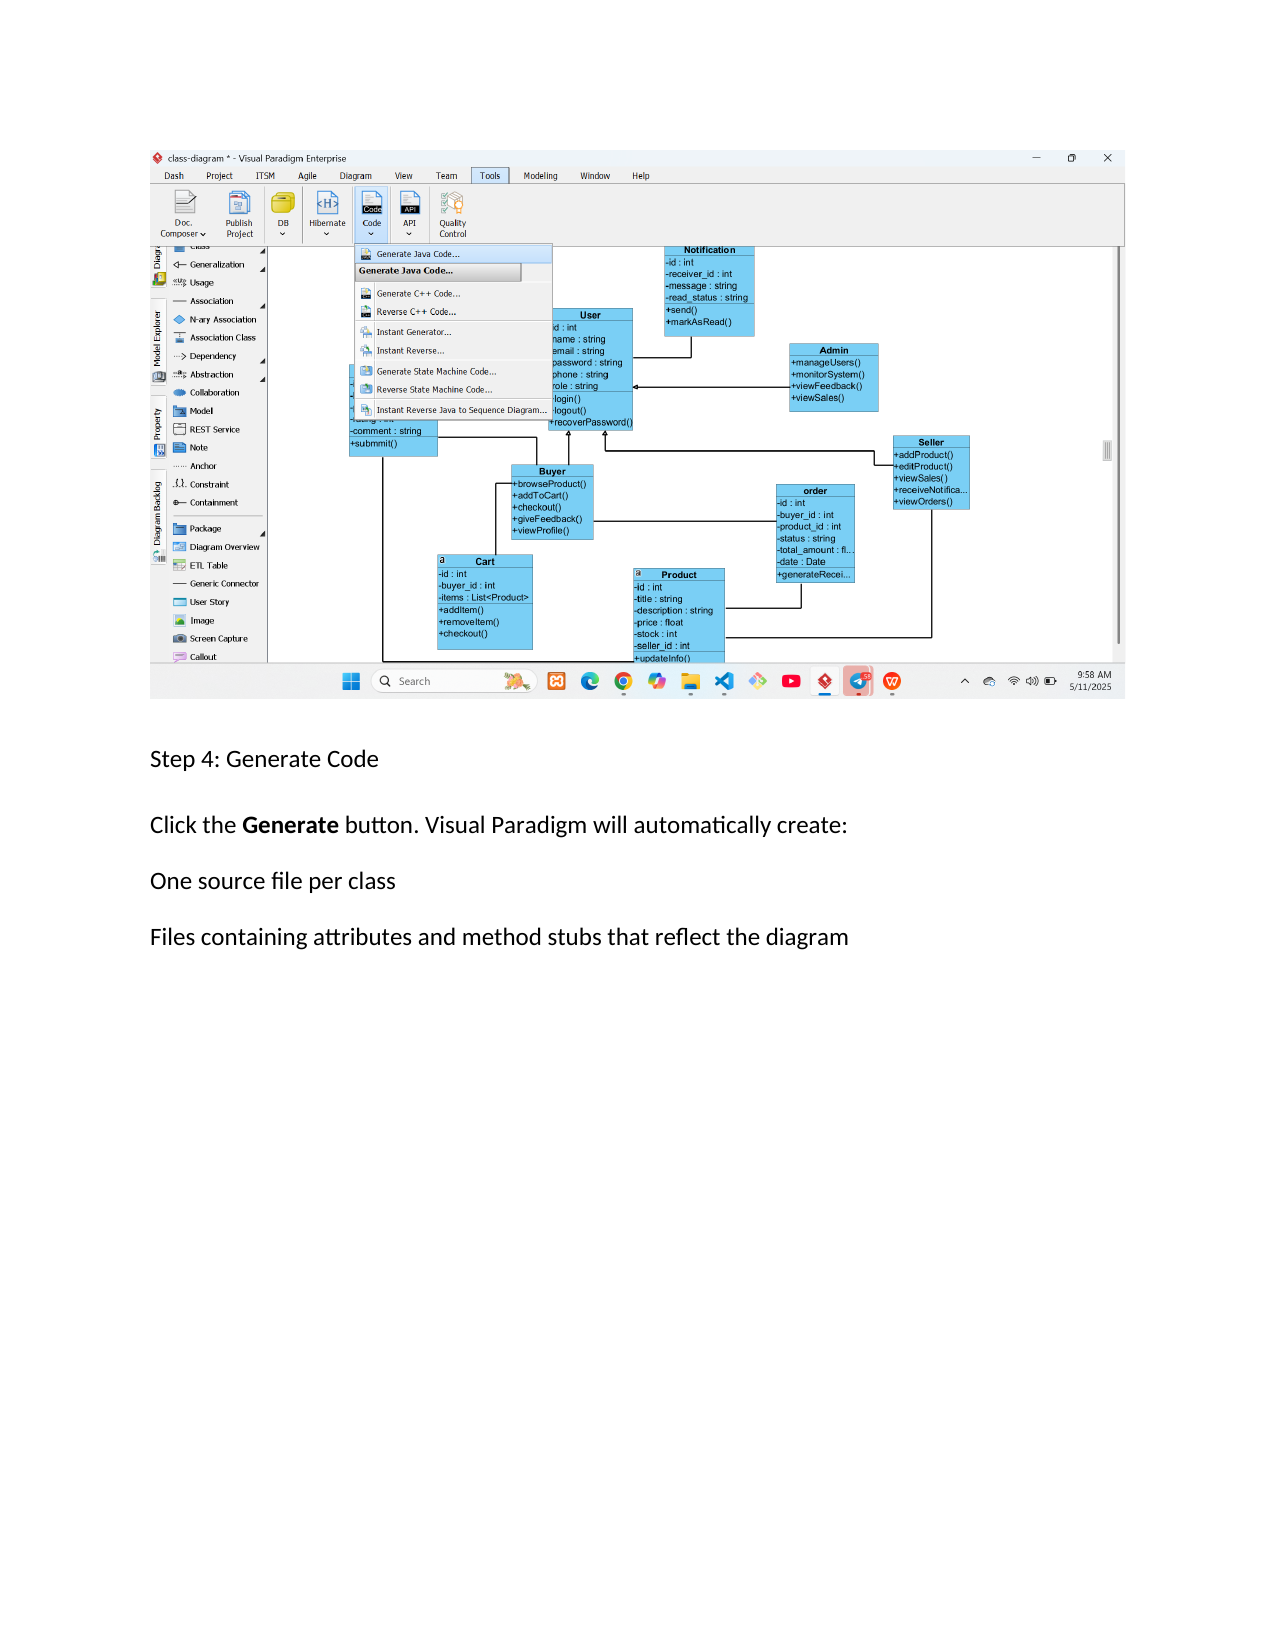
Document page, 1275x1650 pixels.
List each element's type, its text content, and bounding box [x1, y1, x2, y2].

text Click the Generate button. Visual Paradigm will automatically create: [150, 809, 1125, 840]
text Step 4: Generate Code [150, 743, 1125, 773]
text Files containing attributes and method stubs that reflect the diagram [150, 921, 1125, 952]
picture [150, 150, 1125, 699]
text One source file per class [150, 865, 1125, 896]
